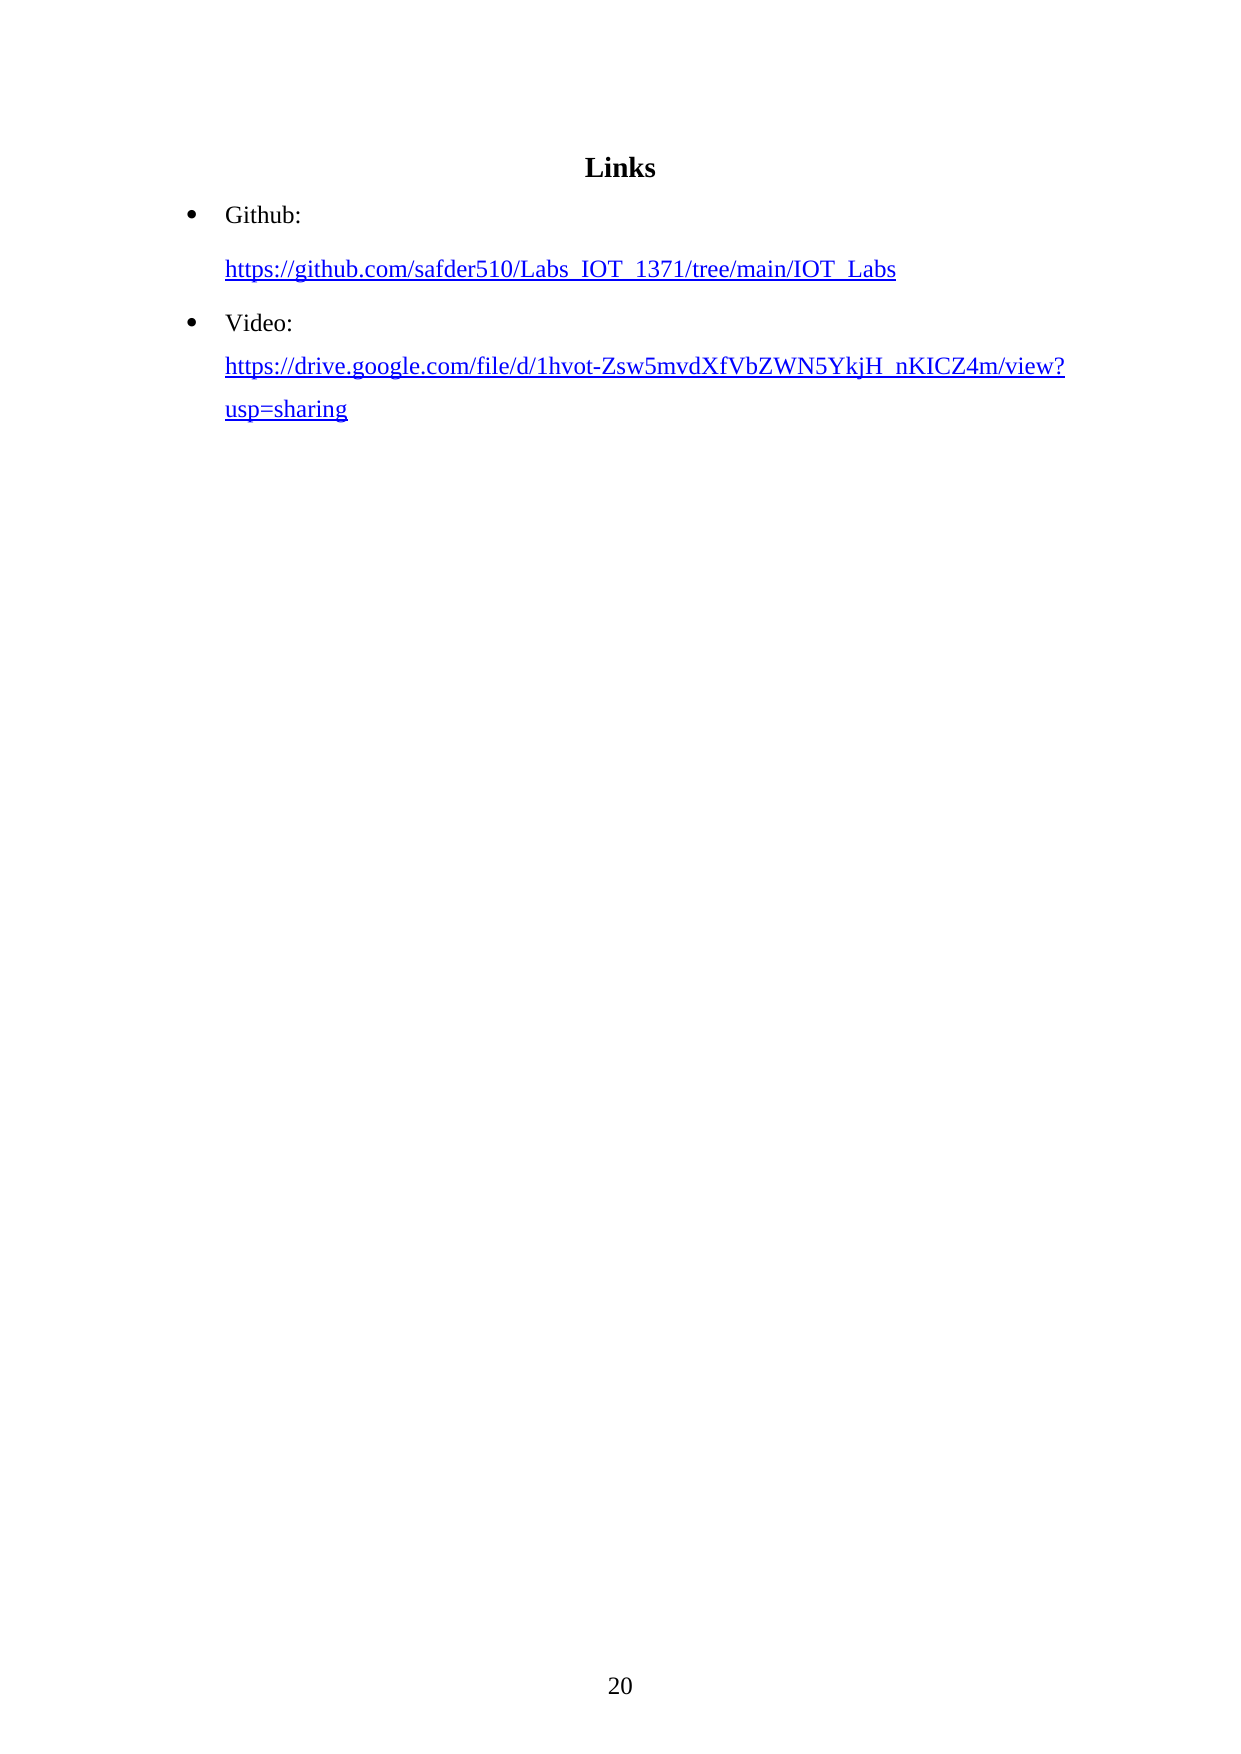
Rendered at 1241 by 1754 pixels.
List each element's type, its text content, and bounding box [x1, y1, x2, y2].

list Video: [187, 308, 1090, 337]
list Github: [187, 200, 1090, 229]
list https://drive.google.com/file/d/1hvot-Zsw5mvdXfVbZWN5YkjH_nKICZ4m/view?usp=sharing [225, 351, 1090, 423]
subtitle Links [150, 150, 1090, 183]
list https://github.com/safder510/Labs_IOT_1371/tree/main/IOT_Labs [225, 254, 1090, 283]
